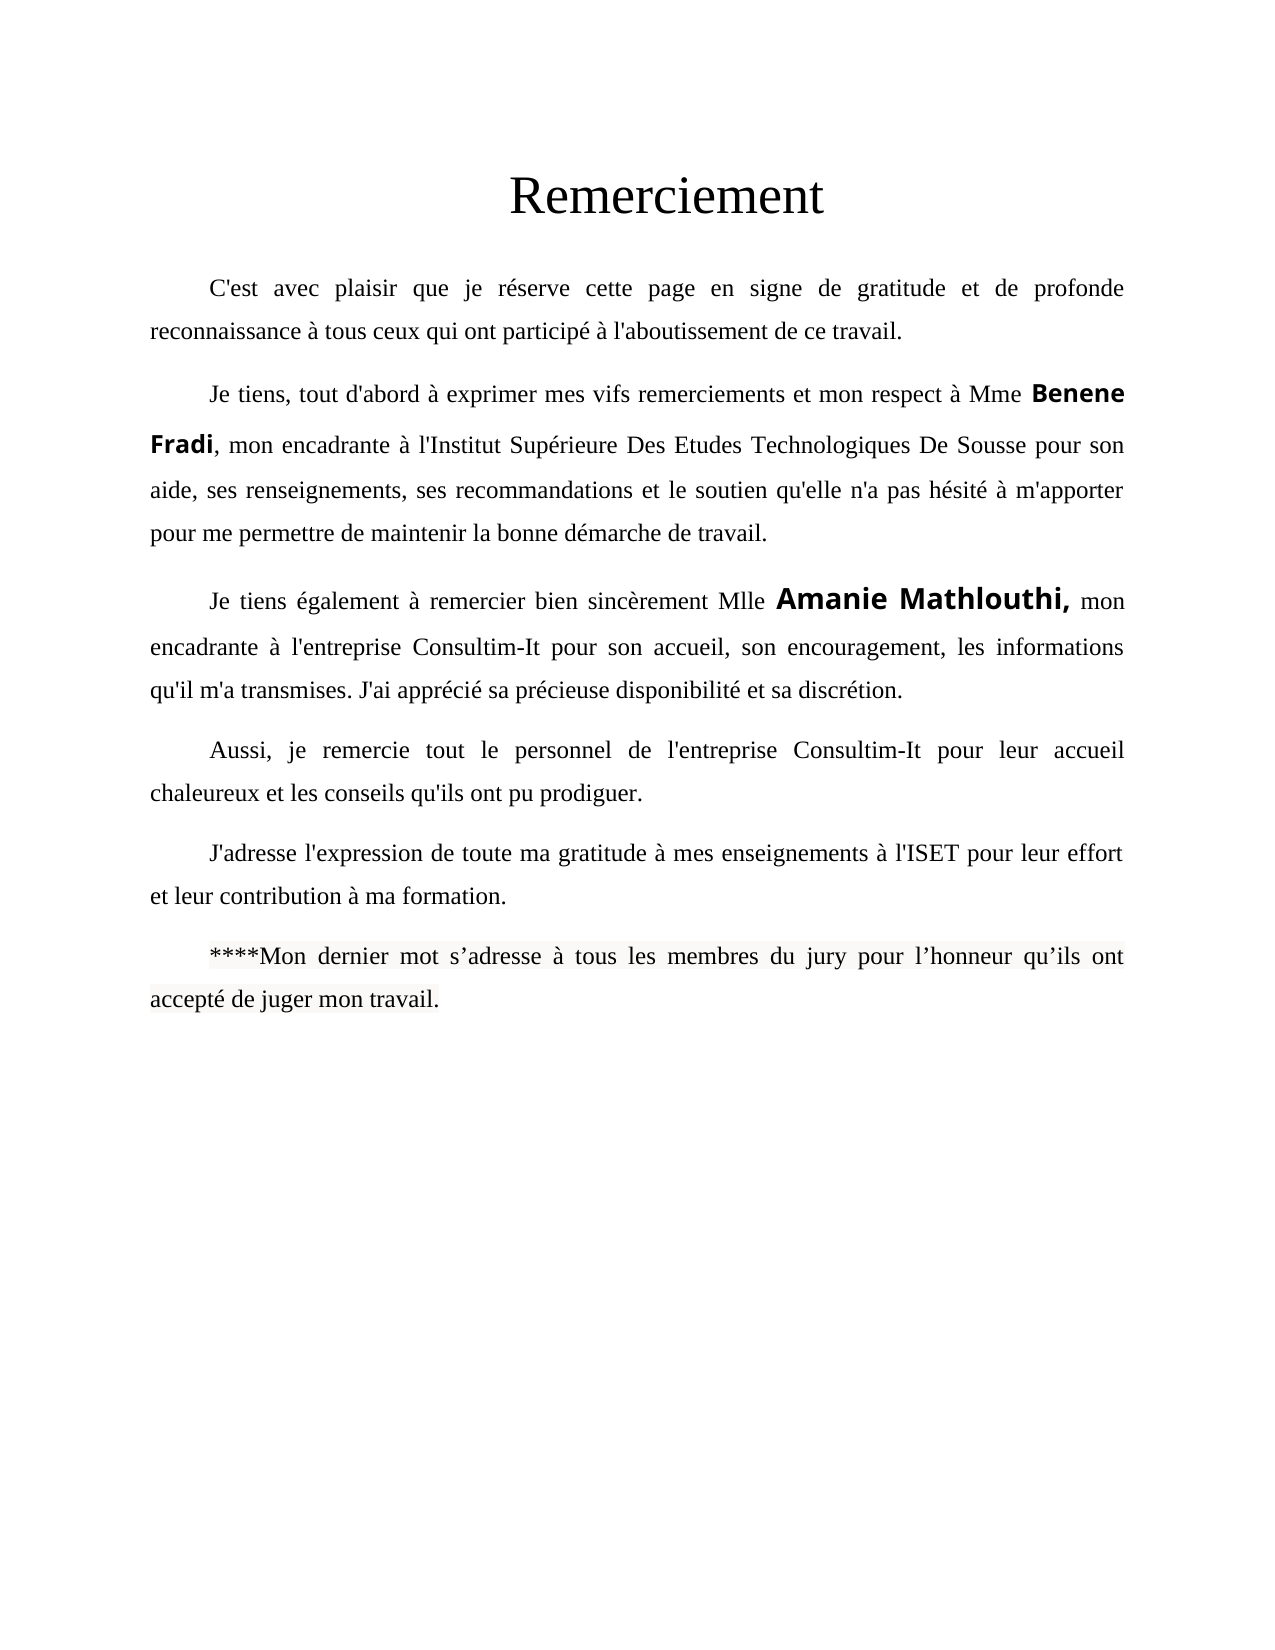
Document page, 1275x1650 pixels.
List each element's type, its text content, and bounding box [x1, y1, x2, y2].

text Je tiens également à remercier bien sincèrement Mlle Amanie Mathlouthi, mon encadrante à l'entreprise Consultim-It pour son accueil, son encouragement, les informations qu'il m'a transmises. J'ai apprécié sa précieuse disponibilité et sa discrétion. [150, 578, 1125, 704]
text Je tiens, tout d'abord à exprimer mes vifs remerciements et mon respect à Mme Benene Fradi, mon encadrante à l'Institut Supérieure Des Etudes Technologiques De Sousse pour son aide, ses renseignements, ses recommandations et le soutien qu'elle n'a pas hésité à m'apporter pour me permettre de maintenir la bonne démarche de travail. [150, 376, 1125, 547]
text C'est avec plaisir que je réserve cette page en signe de gratitude et de profonde reconnaissance à tous ceux qui ont participé à l'aboutissement de ce travail. [150, 273, 1125, 344]
text Aussi, je remercie tout le personnel de l'entreprise Consultim-It pour leur accueil chaleureux et les conseils qu'ils ont pu prodiguer. [150, 735, 1125, 807]
text Remerciement [150, 162, 1125, 225]
text ****Mon dernier mot s’adresse à tous les membres du jury pour l’honneur qu’ils ont accepté de juger mon travail. [150, 941, 1125, 1013]
text J'adresse l'expression de toute ma gratitude à mes enseignements à l'ISET pour leur effort et leur contribution à ma formation. [150, 838, 1125, 910]
